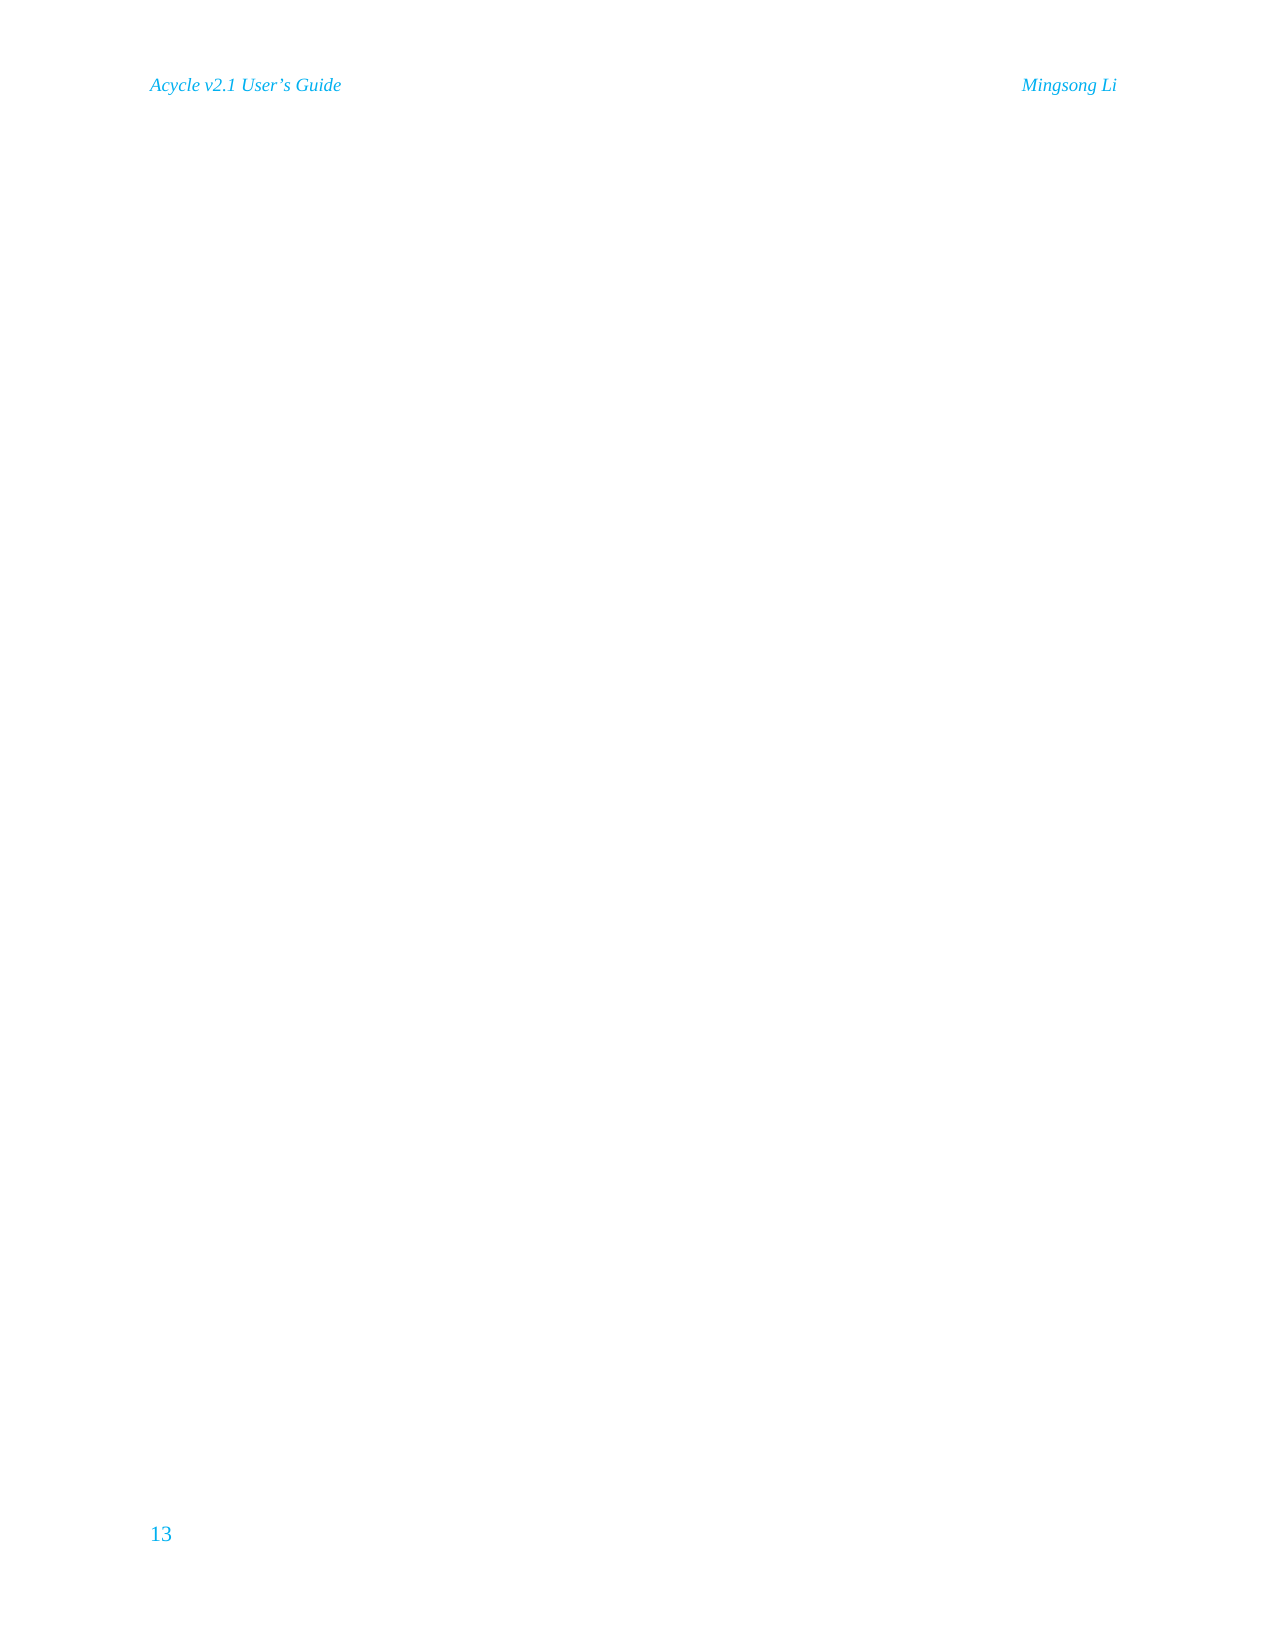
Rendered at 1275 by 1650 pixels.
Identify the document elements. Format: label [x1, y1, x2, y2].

picture [151, 81, 157, 89]
